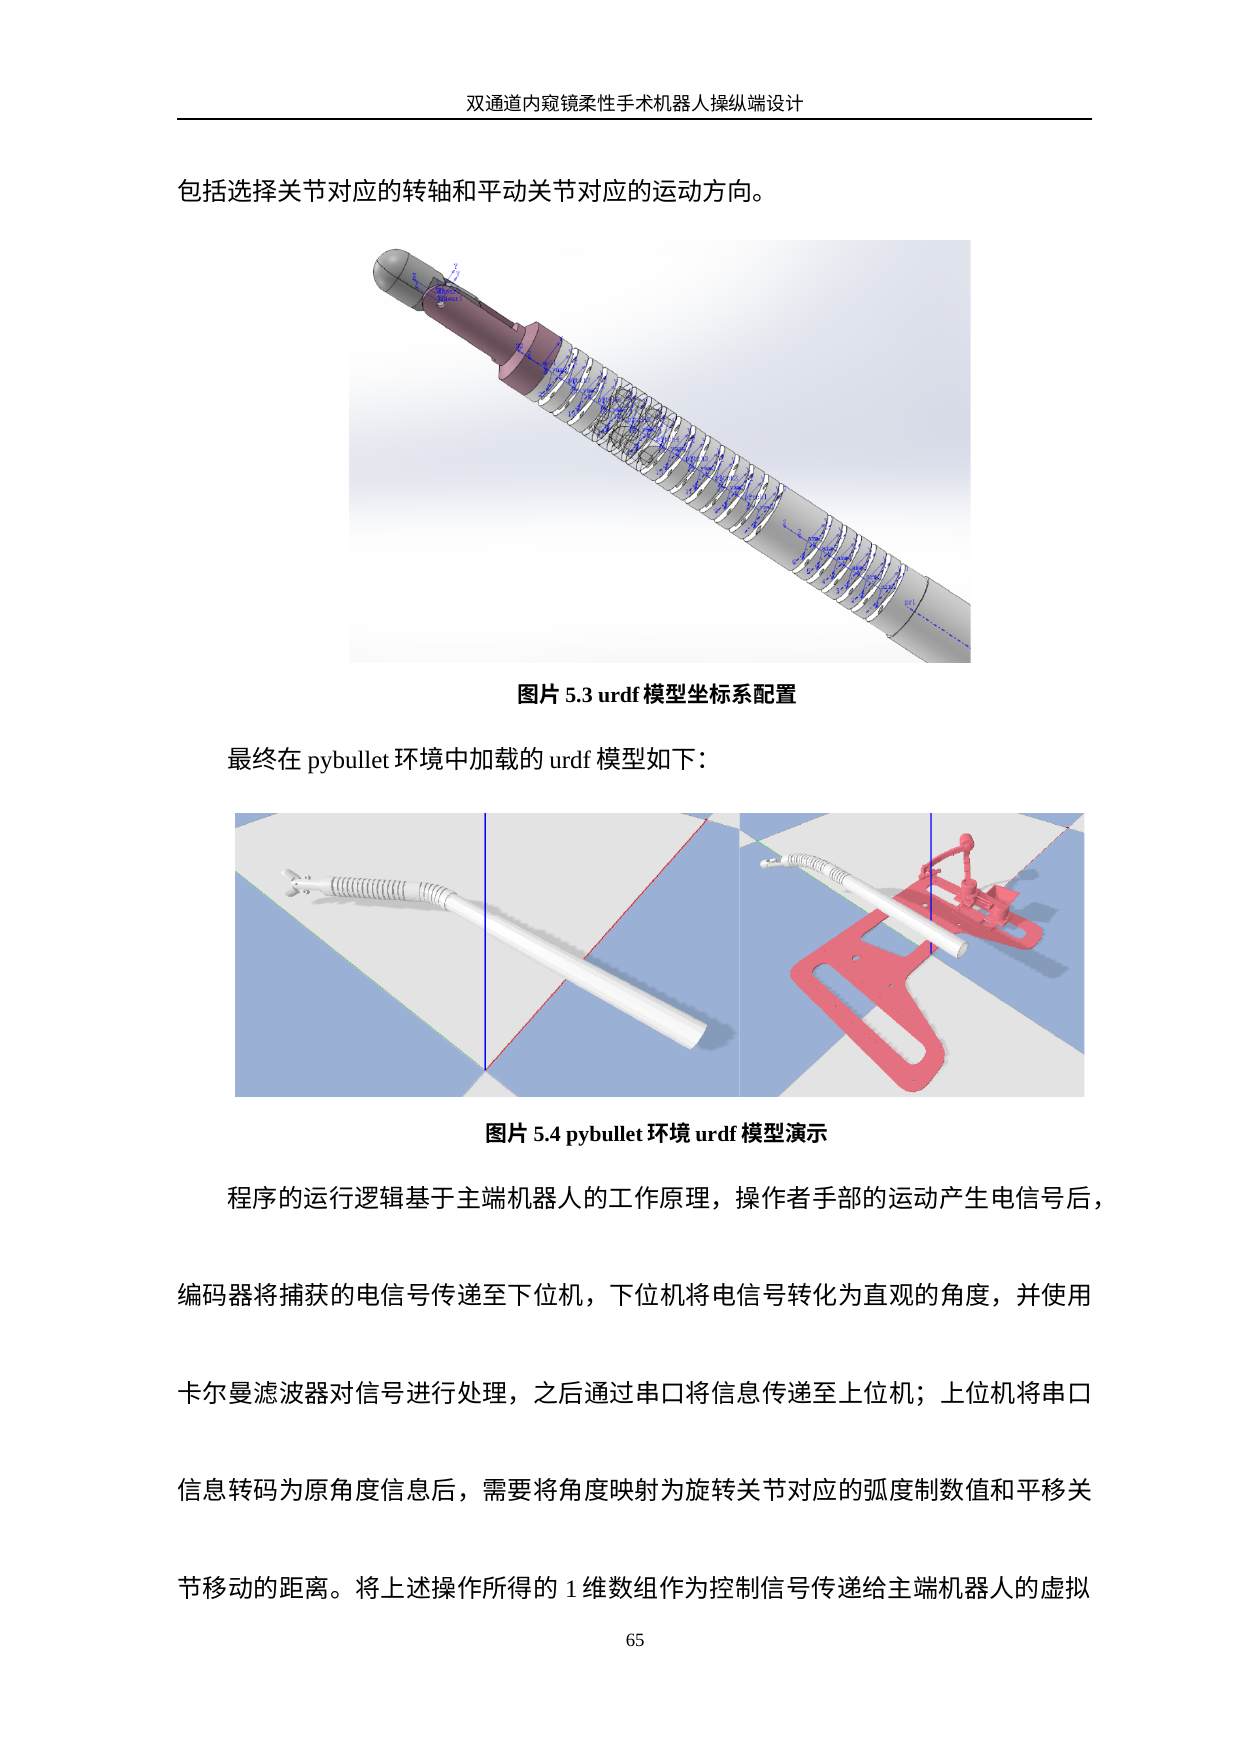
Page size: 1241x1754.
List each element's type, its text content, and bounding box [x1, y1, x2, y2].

text 最终在pybullet环境中加载的urdf模型如下： [177, 725, 1092, 790]
text 图片5.4 pybullet环境urdf模型演示 [177, 1115, 1092, 1148]
picture [349, 240, 971, 663]
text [177, 157, 1092, 222]
text 图片5.3 urdf模型坐标系配置 [177, 677, 1092, 709]
picture [235, 813, 1085, 1097]
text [177, 1164, 1092, 1619]
